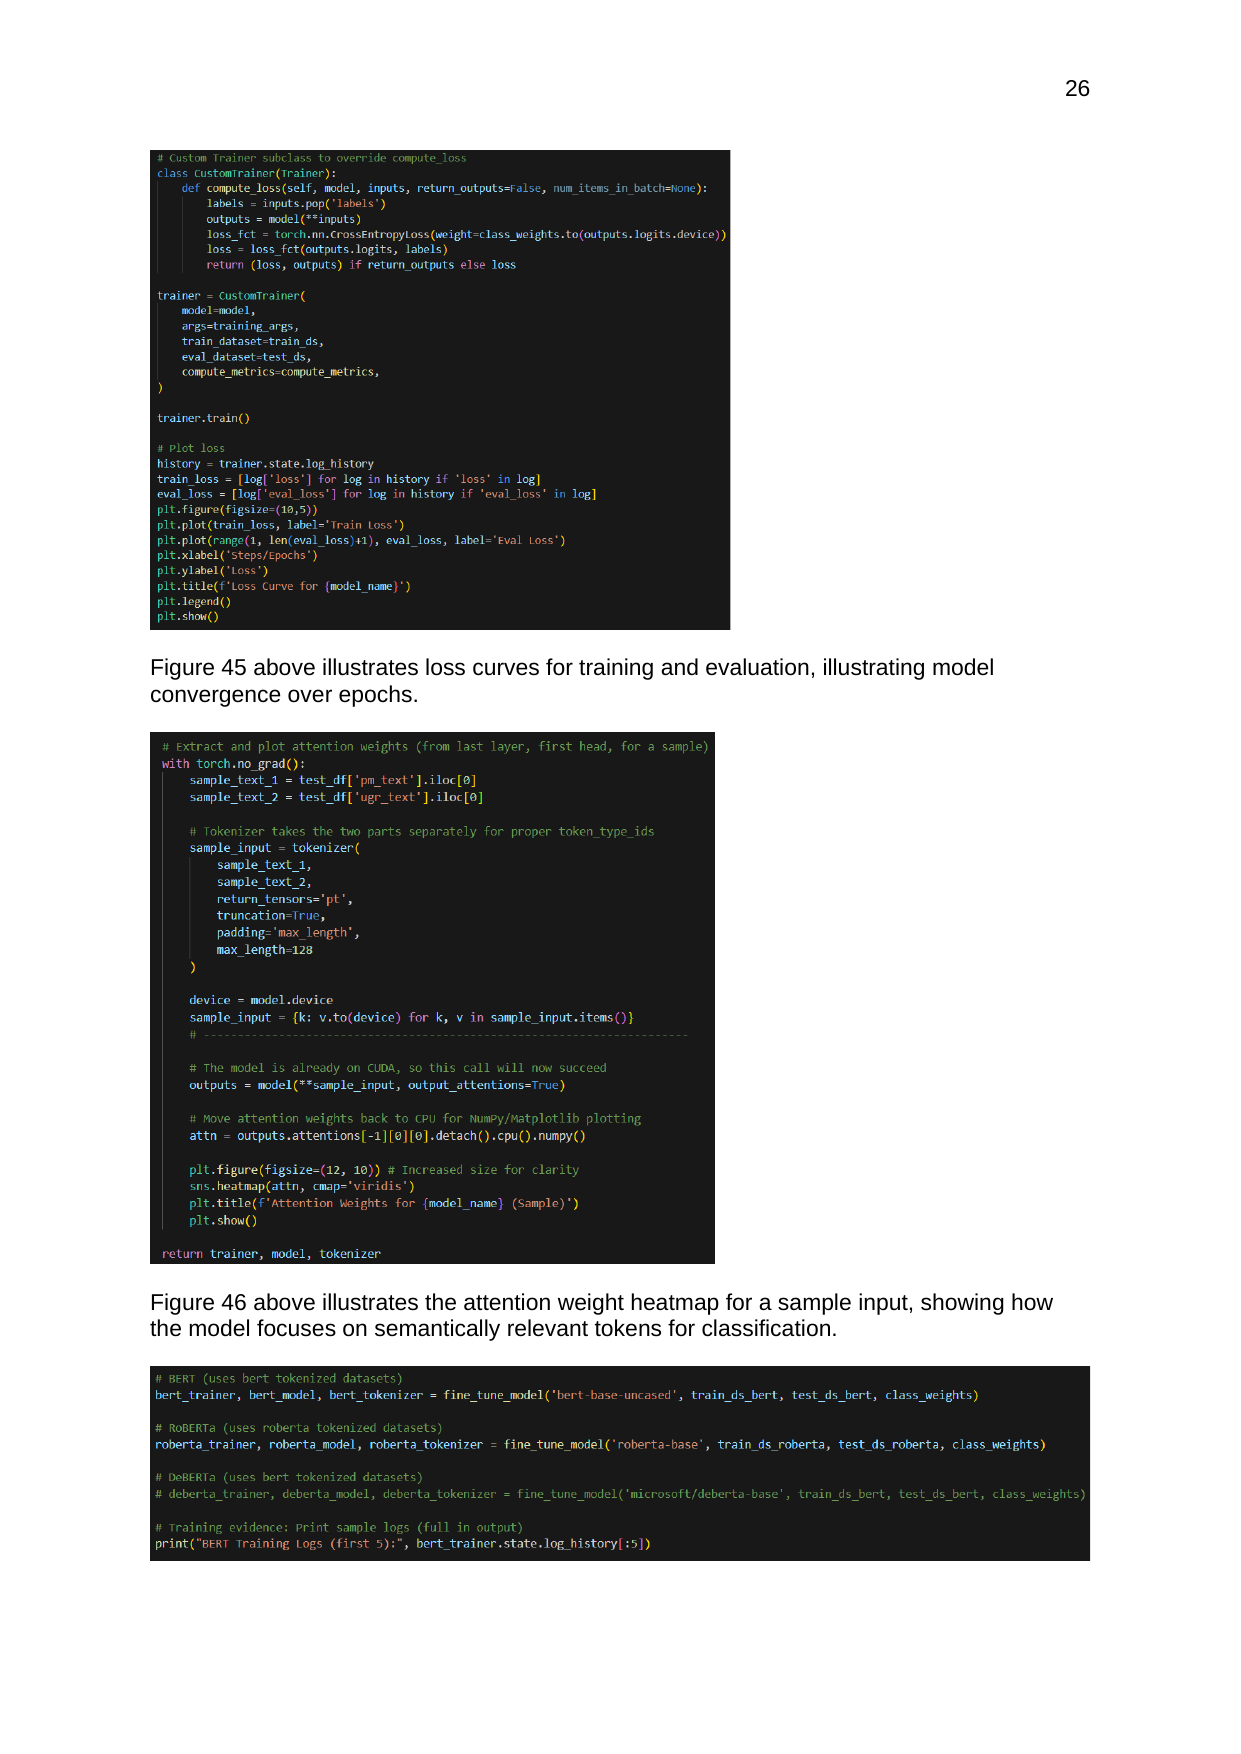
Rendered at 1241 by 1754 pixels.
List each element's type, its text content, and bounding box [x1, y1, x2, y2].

picture [150, 732, 715, 1264]
picture [150, 1366, 1091, 1561]
picture [150, 150, 731, 630]
text Figure 46 above illustrates the attention weight heatmap for a sample input, showing how the model focuses on semantically relevant tokens for classification. [150, 1289, 1090, 1342]
text Figure 45 above illustrates loss curves for training and evaluation, illustrating model convergence over epochs. [150, 654, 1090, 707]
